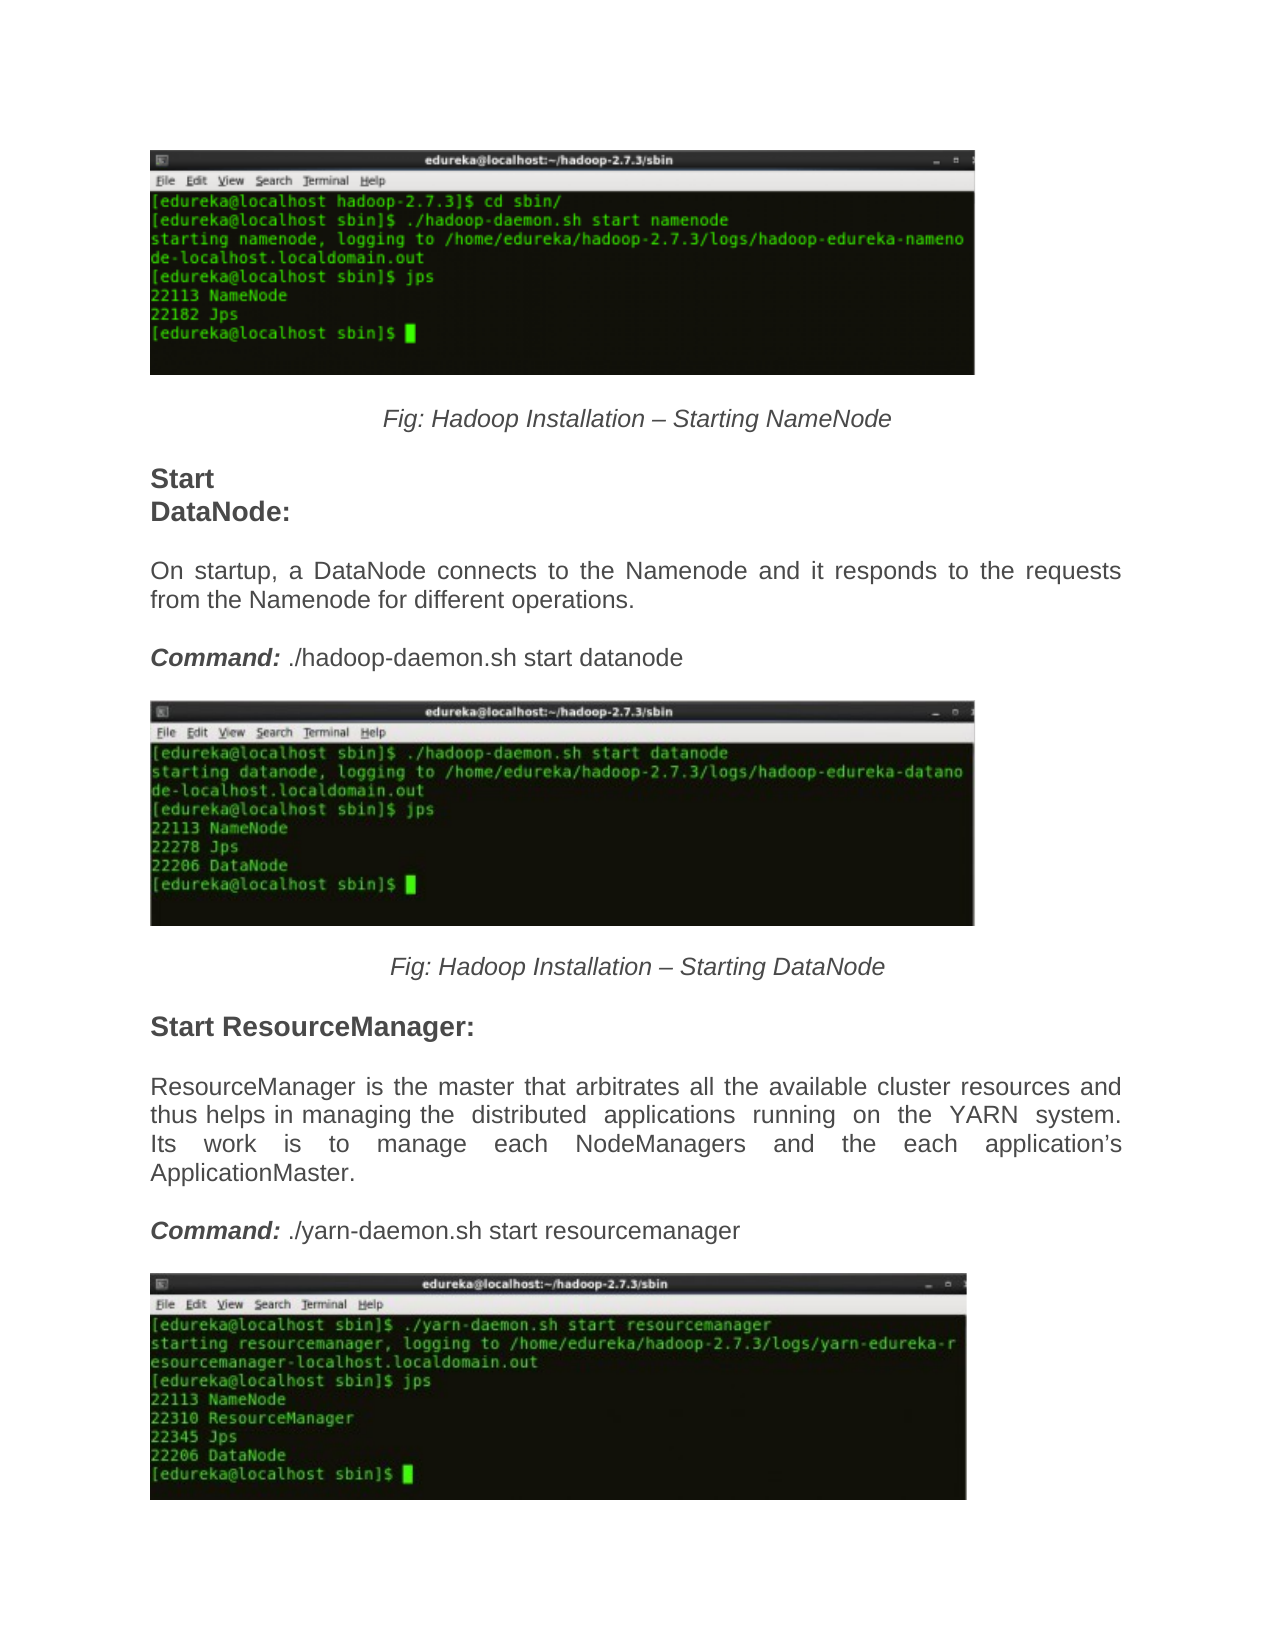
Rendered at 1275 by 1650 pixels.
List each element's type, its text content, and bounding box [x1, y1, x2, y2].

text Command: ./hadoop-daemon.sh start datanode [150, 643, 1275, 672]
text Command: ./yarn-daemon.sh start resourcemanager [150, 1216, 1275, 1244]
subtitle Start ResourceManager: [150, 1010, 1275, 1042]
subtitle Start DataNode: [150, 462, 362, 527]
text Fig: Hadoop Installation – Starting NameNode [383, 404, 1275, 433]
text Fig: Hadoop Installation – Starting DataNode [390, 952, 1275, 981]
picture [150, 700, 976, 926]
picture [150, 150, 976, 375]
picture [150, 1273, 967, 1500]
text ResourceManager is the master that arbitrates all the available cluster resources and thus helps in managing the distributed applications running on the YARN system. Its work is to manage each NodeManagers and the each application’s ApplicationMaster. [150, 1072, 1124, 1187]
text On startup, a DataNode connects to the Namenode and it responds to the requests from the Namenode for different operations. [150, 556, 1123, 614]
